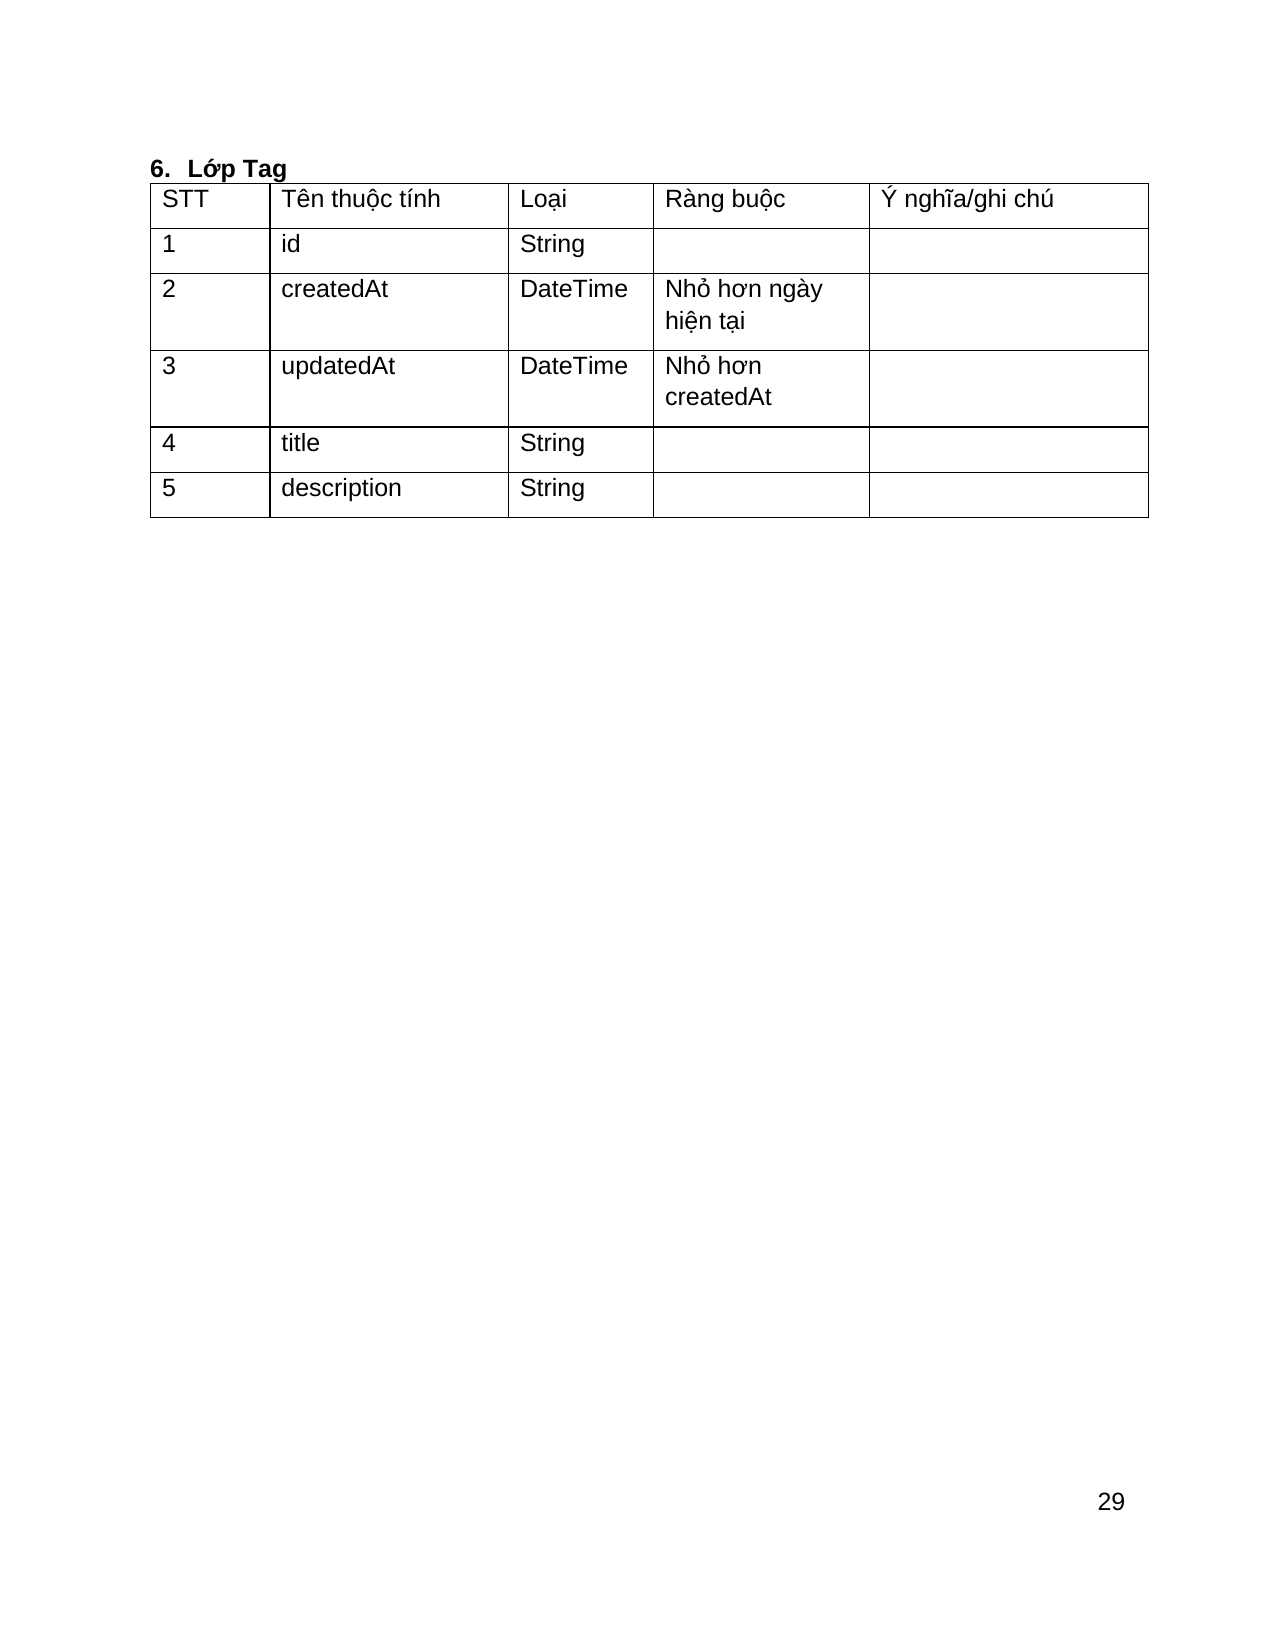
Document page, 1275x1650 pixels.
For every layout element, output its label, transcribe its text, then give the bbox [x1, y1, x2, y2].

table_cell [870, 428, 1148, 472]
table_cell [870, 351, 1148, 426]
table_cell 2 [151, 274, 269, 350]
table_cell [870, 274, 1148, 350]
table_cell createdAt [271, 274, 508, 350]
table_cell 1 [151, 229, 269, 273]
table_cell String [509, 428, 653, 472]
table_cell Nhỏ hơn ngày hiện tại [654, 274, 869, 350]
table_cell [654, 428, 869, 472]
table_cell Nhỏ hơn createdAt [654, 351, 869, 426]
table_cell updatedAt [271, 351, 508, 426]
table_header Loại [509, 184, 653, 228]
table_cell 3 [151, 351, 269, 426]
table_cell DateTime [509, 351, 653, 426]
table_header Ràng buộc [654, 184, 869, 228]
table_header Ý nghĩa/ghi chú [870, 184, 1148, 228]
table_cell 5 [151, 473, 269, 517]
table_header Tên thuộc tính [271, 184, 508, 228]
table_cell description [271, 473, 508, 517]
table_cell 4 [151, 428, 269, 472]
table_cell [870, 473, 1148, 517]
table_cell [654, 473, 869, 517]
table_cell [654, 229, 869, 273]
subtitle Lớp Tag [150, 154, 1125, 183]
table_cell title [271, 428, 508, 472]
table_cell DateTime [509, 274, 653, 350]
table_cell id [271, 229, 508, 273]
table_header STT [151, 184, 269, 228]
table_cell String [509, 229, 653, 273]
table_cell String [509, 473, 653, 517]
table_cell [870, 229, 1148, 273]
